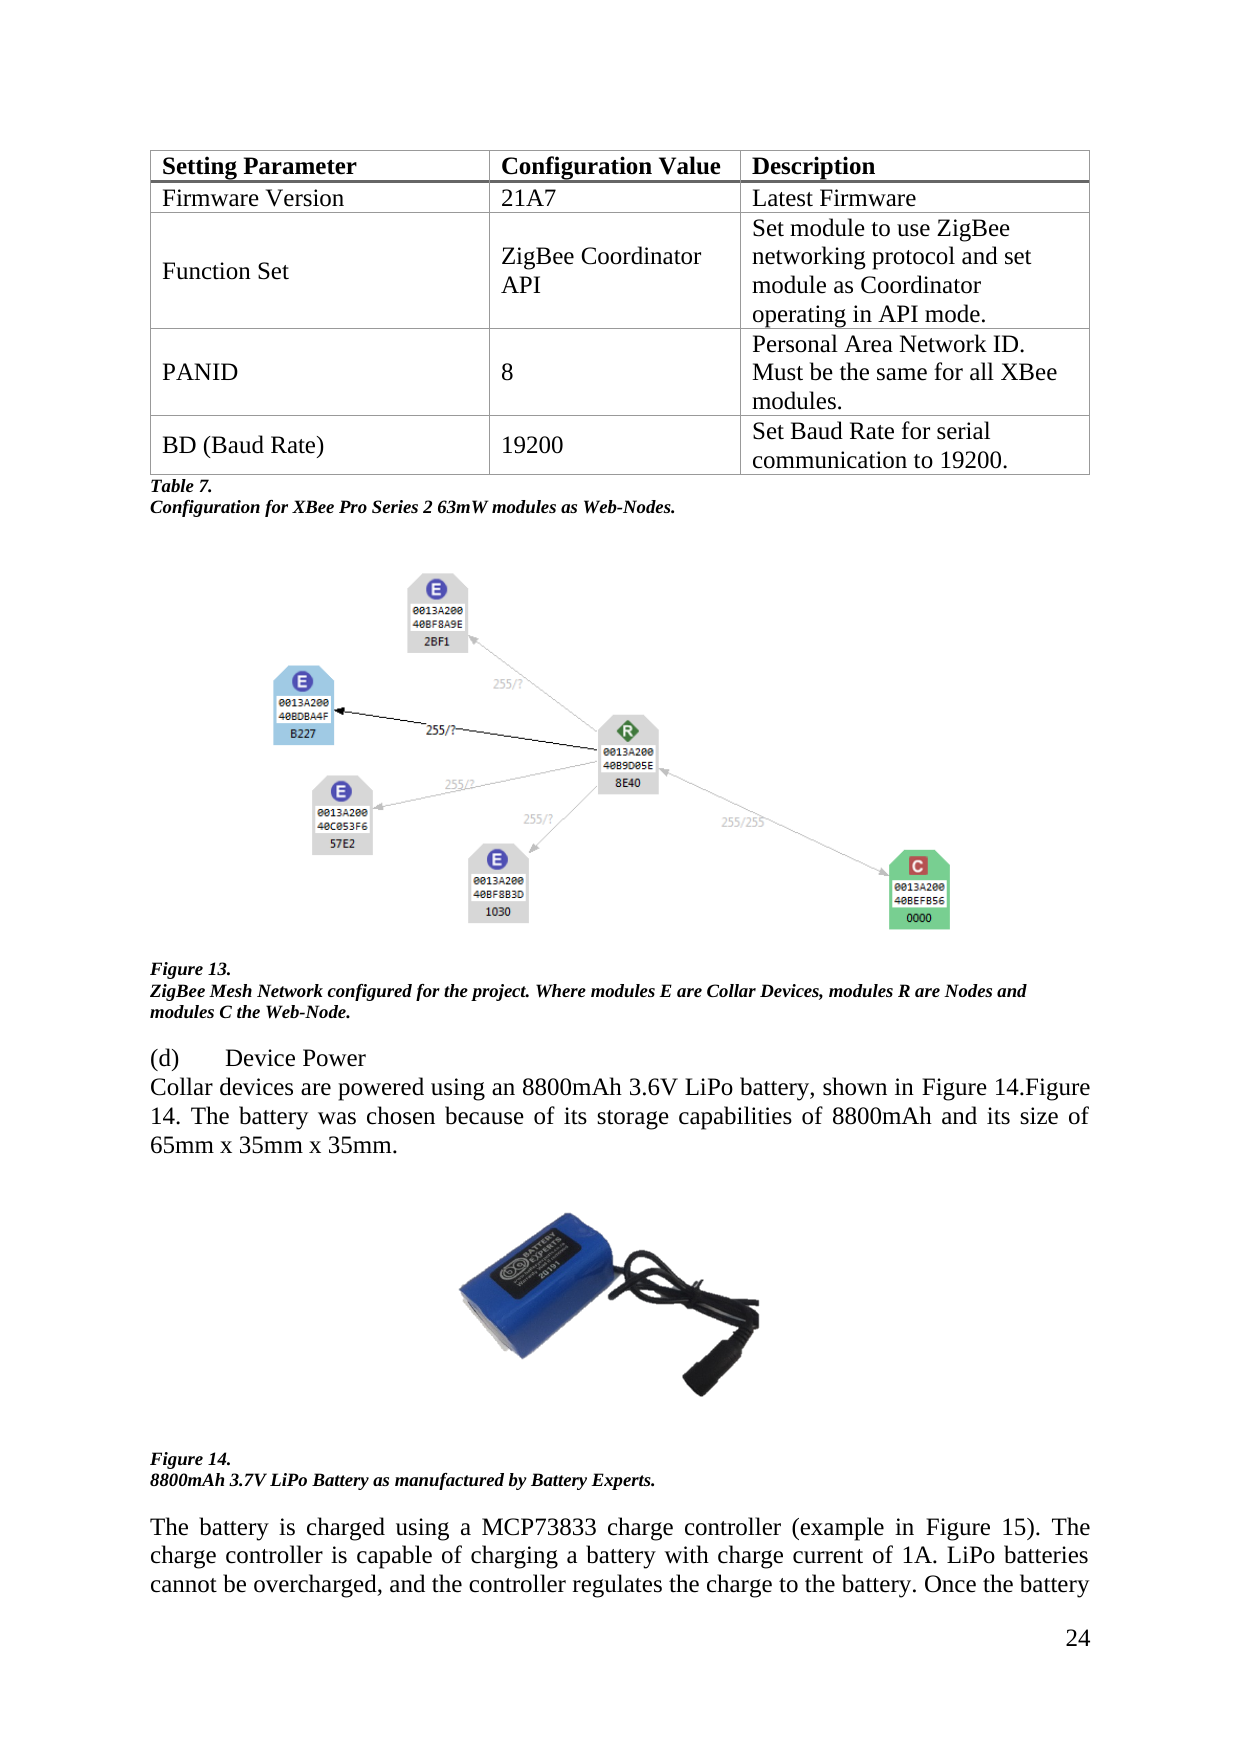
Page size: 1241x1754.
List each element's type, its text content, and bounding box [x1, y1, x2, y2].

picture [252, 567, 988, 958]
table_header Setting Parameter [151, 151, 489, 180]
table_cell ZigBee Coordinator API [490, 213, 740, 328]
table_cell Firmware Version [151, 183, 489, 212]
subtitle Device Power [150, 1043, 1090, 1072]
text Figure 13. [150, 958, 1090, 979]
text Collar devices are powered using an 8800mAh 3.6V LiPo battery, shown in Figure 14.Figure 14. The battery was chosen because of its storage capabilities of 8800mAh and its size of 65mm x 35mm x 35mm. [150, 1072, 1090, 1158]
table_header Configuration Value [490, 151, 740, 180]
table_cell Personal Area Network ID. Must be the same for all XBee modules. [741, 329, 1089, 415]
table_cell 19200 [490, 416, 740, 473]
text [150, 1512, 1090, 1598]
table_header Description [741, 151, 1089, 180]
picture [446, 1187, 794, 1448]
table_cell BD (Baud Rate) [151, 416, 489, 473]
table_cell PANID [151, 329, 489, 415]
text Configuration for XBee Pro Series 2 63mW modules as Web-Nodes. [150, 496, 1090, 518]
table_cell 8 [490, 329, 740, 415]
table_cell Set Baud Rate for serial communication to 19200. [741, 416, 1089, 473]
table_cell Latest Firmware [741, 183, 1089, 212]
table_cell 21A7 [490, 183, 740, 212]
table_cell Function Set [151, 213, 489, 328]
text Table 7. [150, 475, 1090, 496]
text Figure 14. [150, 1448, 1090, 1469]
text ZigBee Mesh Network configured for the project. Where modules E are Collar Devices, modules R are Nodes and modules C the Web-Node. [150, 979, 1090, 1023]
text 8800mAh 3.7V LiPo Battery as manufactured by Battery Experts. [150, 1469, 1090, 1491]
table_cell Set module to use ZigBee networking protocol and set module as Coordinator operating in API mode. [741, 213, 1089, 328]
